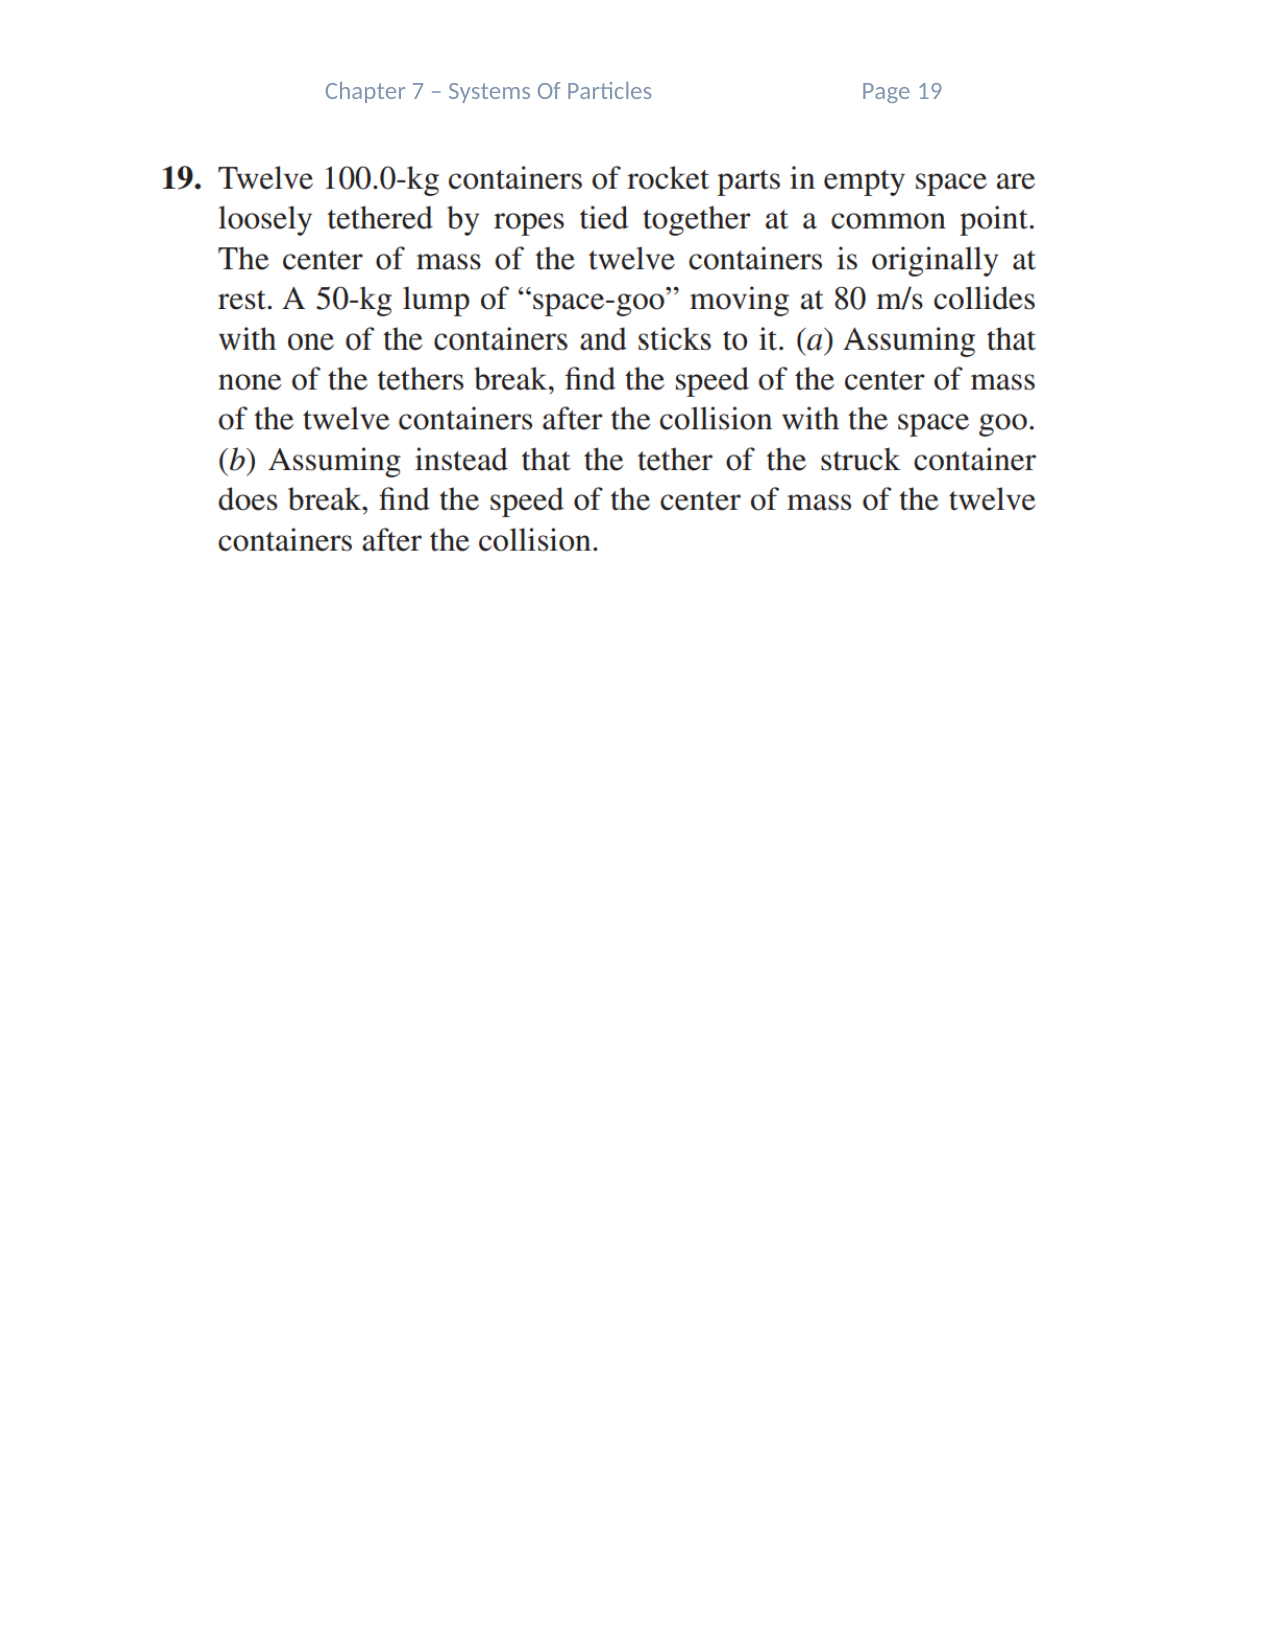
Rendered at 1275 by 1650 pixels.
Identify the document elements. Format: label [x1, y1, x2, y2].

picture [135, 150, 1068, 558]
